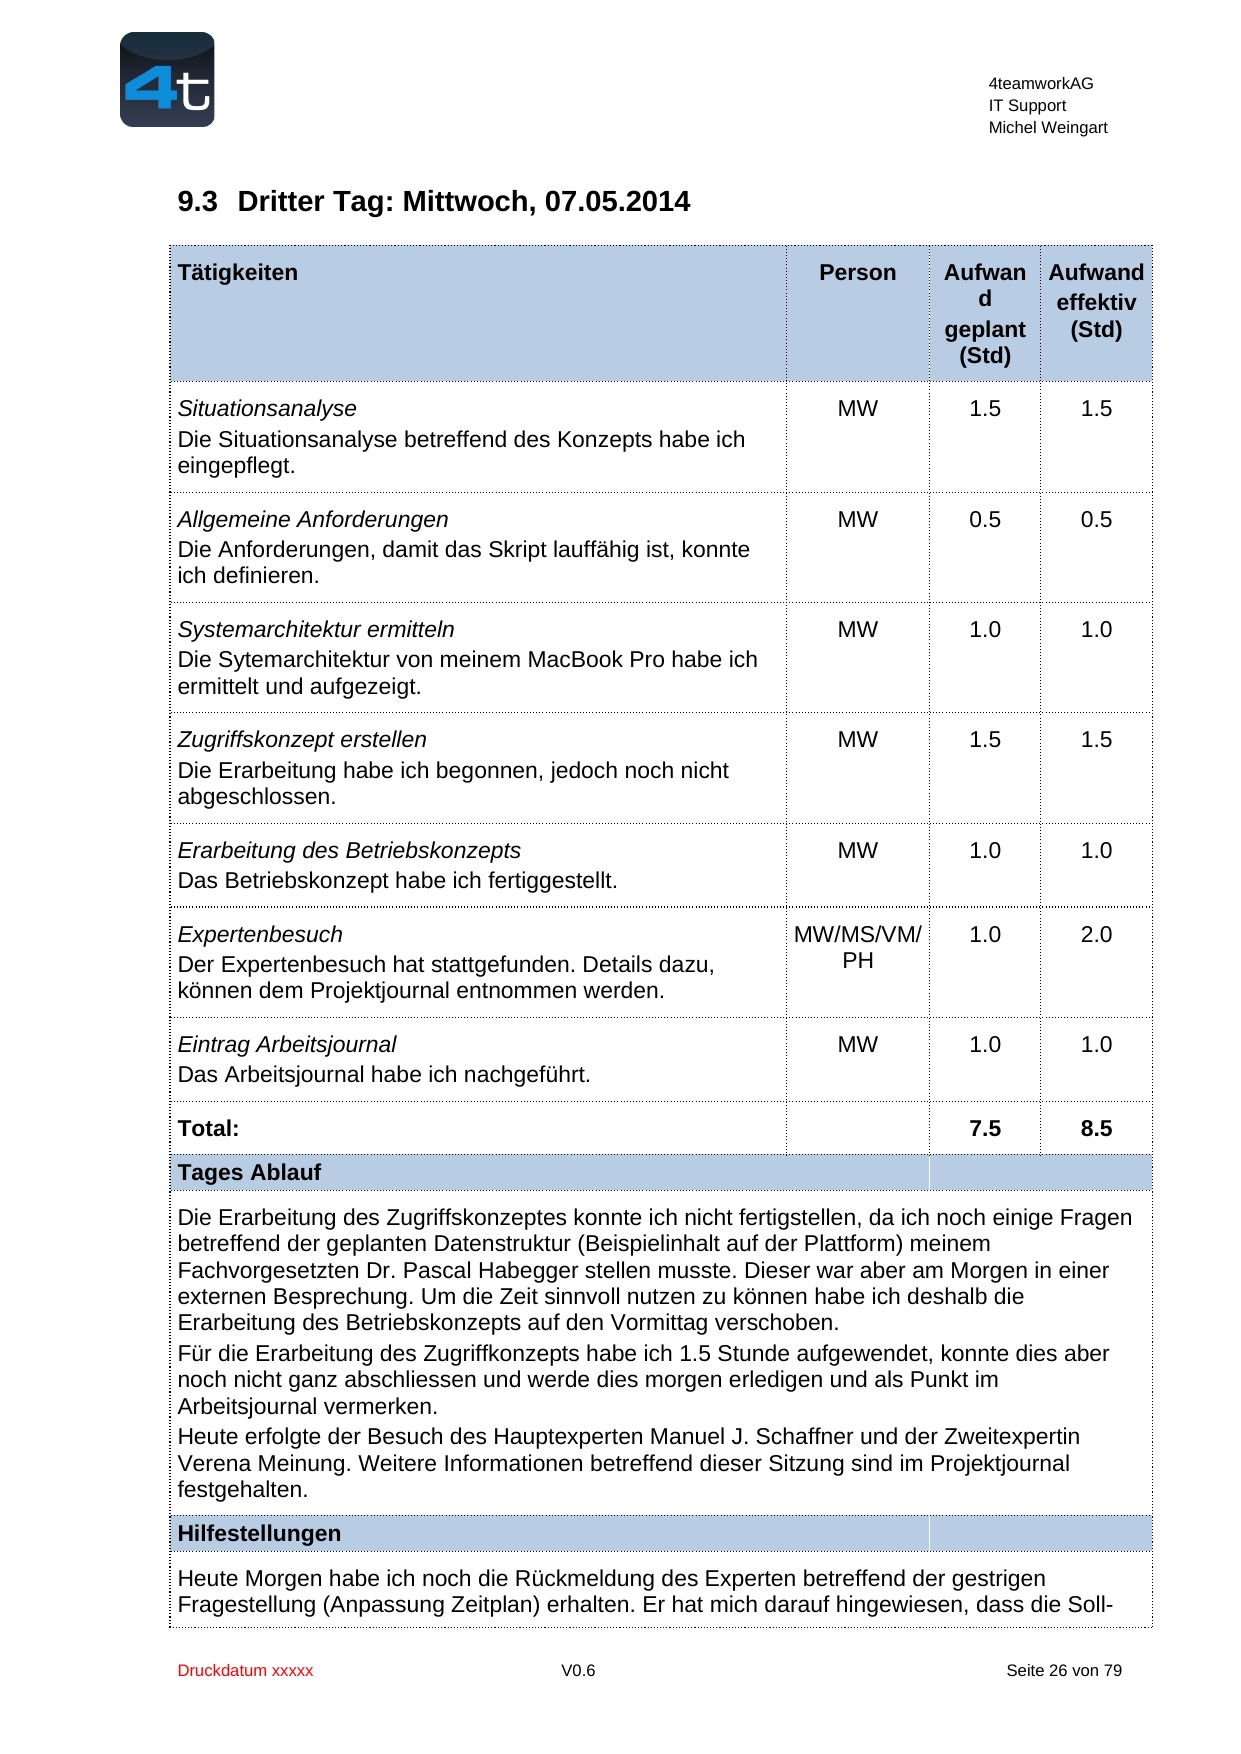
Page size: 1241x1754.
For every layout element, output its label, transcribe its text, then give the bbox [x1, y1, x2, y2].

table_header Person [786, 245, 929, 381]
table_cell [786, 1154, 929, 1190]
table_cell Erarbeitung des Betriebskonzepts Das Betriebskonzept habe ich fertiggestellt. [170, 823, 786, 906]
table_cell [786, 1515, 929, 1551]
table_cell 1.5 [930, 712, 1041, 822]
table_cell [170, 1551, 1152, 1627]
table_cell 0.5 [1041, 492, 1152, 602]
table_header Aufwand geplant (Std) [930, 245, 1041, 381]
table_cell MW [786, 492, 929, 602]
table_cell 1.0 [930, 906, 1041, 1017]
table_cell Die Erarbeitung des Zugriffskonzeptes konnte ich nicht fertigstellen, da ich noch einige Fragen betreffend der geplanten Datenstruktur (Beispielinhalt auf der Plattform) meinem Fachvorgesetzten Dr. Pascal Habegger stellen musste. Dieser war aber am Morgen in einer externen Besprechung. Um die Zeit sinnvoll nutzen zu können habe ich deshalb die Erarbeitung des Betriebskonzepts auf den Vormittag verschoben. Für die Erarbeitung des Zugriffkonzepts habe ich 1.5 Stunde aufgewendet, konnte dies aber noch nicht ganz abschliessen und werde dies morgen erledigen und als Punkt im Arbeitsjournal vermerken. Heute erfolgte der Besuch des Hauptexperten Manuel J. Schaffner und der Zweitexpertin Verena Meinung. Weitere Informationen betreffend dieser Sitzung sind im Projektjournal festgehalten. [170, 1190, 1152, 1515]
table_cell Tages Ablauf [170, 1154, 786, 1190]
table_header Aufwand effektiv (Std) [1041, 245, 1152, 381]
table_cell 0.5 [930, 492, 1041, 602]
table_cell Hilfestellungen [170, 1515, 786, 1551]
table_cell 1.0 [930, 602, 1041, 712]
table_cell MW [786, 1017, 929, 1101]
table_cell 7.5 [930, 1101, 1041, 1154]
table_cell 2.0 [1041, 906, 1152, 1017]
picture [120, 32, 215, 127]
table_cell Systemarchitektur ermitteln Die Sytemarchitektur von meinem MacBook Pro habe ich ermittelt und aufgezeigt. [170, 602, 786, 712]
table_cell 1.0 [1041, 823, 1152, 906]
table_cell Expertenbesuch Der Expertenbesuch hat stattgefunden. Details dazu, können dem Projektjournal entnommen werden. [170, 906, 786, 1017]
table_cell Allgemeine Anforderungen Die Anforderungen, damit das Skript lauffähig ist, konnte ich definieren. [170, 492, 786, 602]
table_cell 1.0 [930, 1017, 1041, 1101]
subtitle Dritter Tag: Mittwoch, 07.05.2014 [177, 184, 1122, 217]
table_cell 1.5 [1041, 381, 1152, 492]
table_cell MW [786, 712, 929, 822]
table_cell MW [786, 602, 929, 712]
table_cell 1.5 [1041, 712, 1152, 822]
table_cell [786, 1101, 929, 1154]
table_cell 1.5 [930, 381, 1041, 492]
table_cell 8.5 [1041, 1101, 1152, 1154]
table_cell Zugriffskonzept erstellen Die Erarbeitung habe ich begonnen, jedoch noch nicht abgeschlossen. [170, 712, 786, 822]
table_header Tätigkeiten [170, 245, 786, 381]
table_cell 1.0 [1041, 1017, 1152, 1101]
table_cell [1041, 1515, 1152, 1551]
table_cell 1.0 [1041, 602, 1152, 712]
table_cell MW/MS/VM/ PH [786, 906, 929, 1017]
table_cell 1.0 [930, 823, 1041, 906]
table_cell MW [786, 381, 929, 492]
table_cell Total: [170, 1101, 786, 1154]
table_cell [930, 1515, 1041, 1551]
table_cell [930, 1154, 1041, 1190]
table_cell [1041, 1154, 1152, 1190]
table_cell Eintrag Arbeitsjournal Das Arbeitsjournal habe ich nachgeführt. [170, 1017, 786, 1101]
table_cell Situationsanalyse Die Situationsanalyse betreffend des Konzepts habe ich eingepflegt. [170, 381, 786, 492]
table_cell MW [786, 823, 929, 906]
